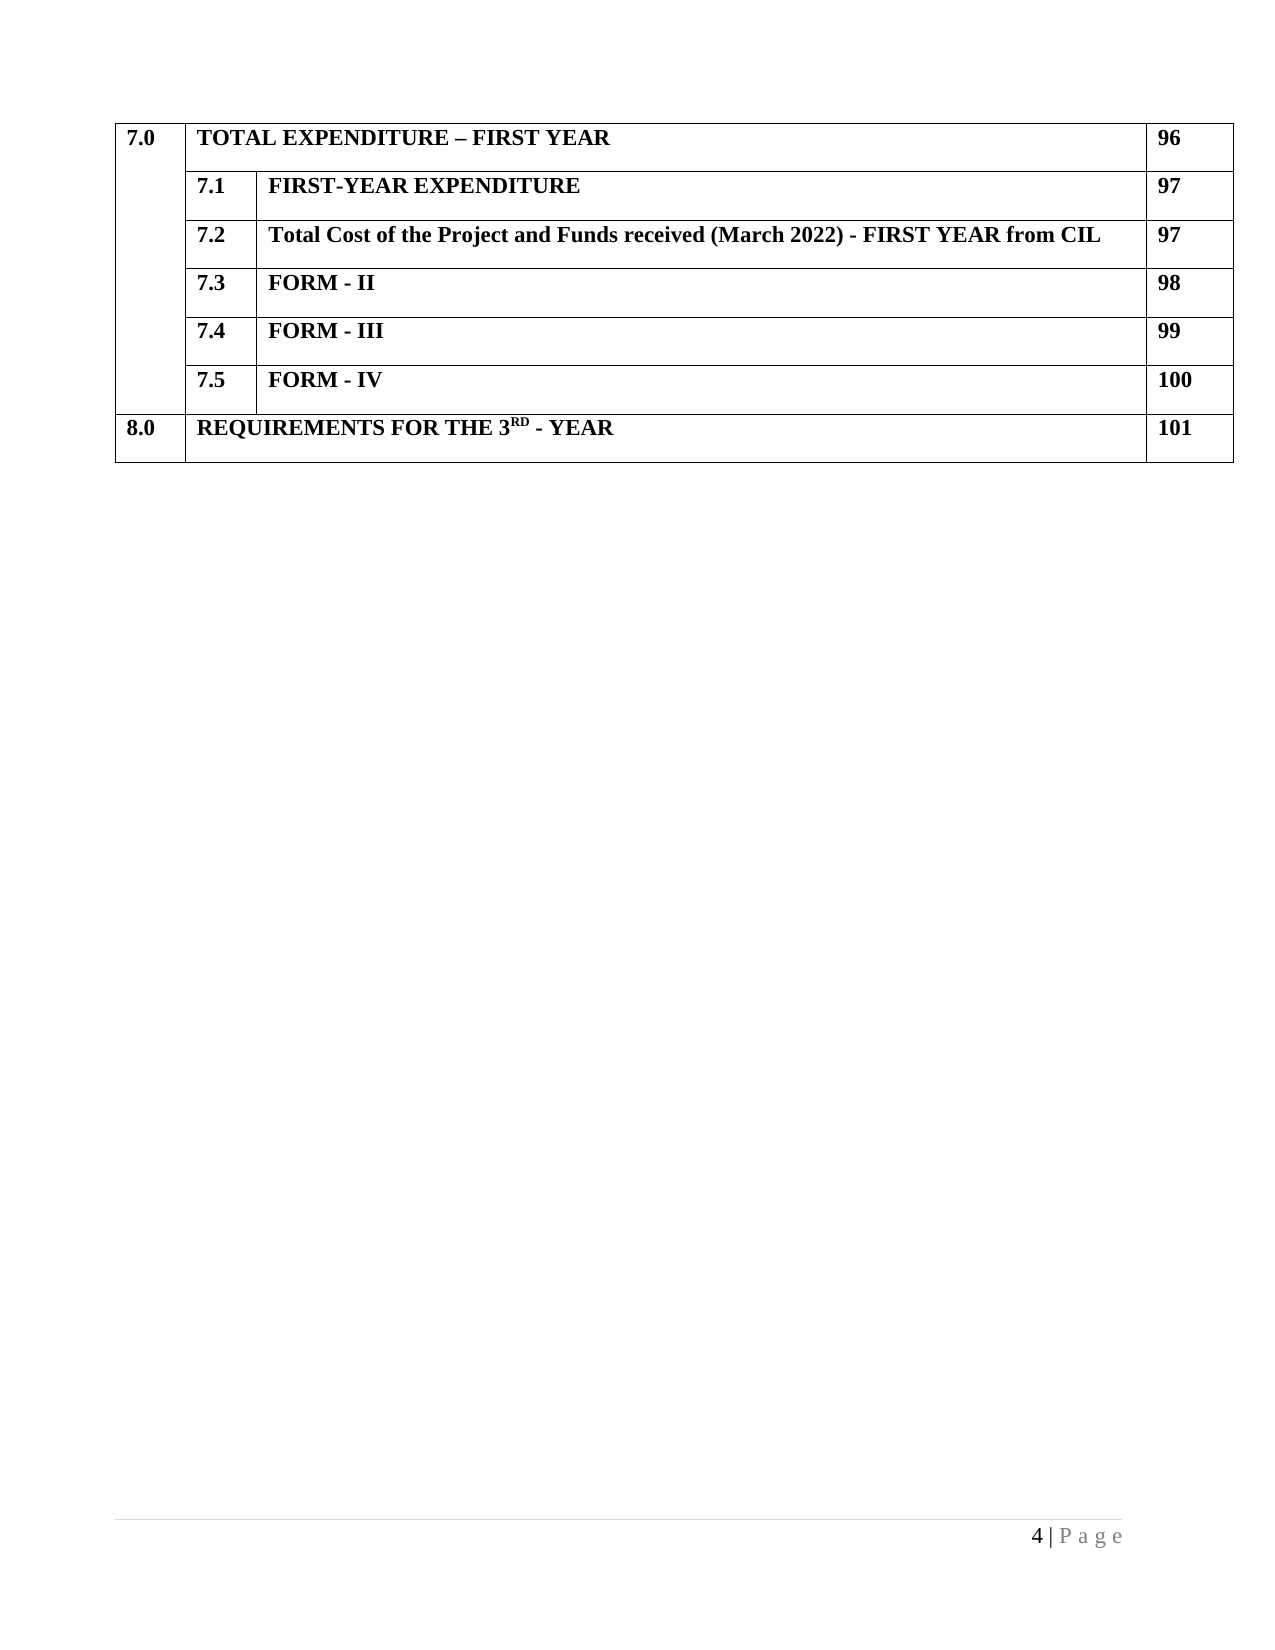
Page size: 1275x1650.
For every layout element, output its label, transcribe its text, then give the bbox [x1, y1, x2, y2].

table_cell 7.3 [186, 269, 256, 317]
table_cell FORM - IV [257, 366, 1146, 413]
table_cell 7.4 [186, 318, 256, 365]
table_cell FORM - II [257, 269, 1146, 317]
table_cell 7.2 [186, 221, 256, 268]
table_cell 8.0 [116, 415, 185, 462]
table_cell 7.1 [186, 172, 256, 220]
table_cell 99 [1147, 318, 1233, 365]
table_cell 98 [1147, 269, 1233, 317]
table_cell FORM - III [257, 318, 1146, 365]
table_cell 100 [1147, 366, 1233, 413]
table_cell Total Cost of the Project and Funds received (March 2022) - FIRST YEAR from CIL [257, 221, 1146, 268]
table_cell 97 [1147, 221, 1233, 268]
table_cell 7.0 [116, 124, 185, 413]
table_cell 96 [1147, 124, 1233, 171]
table_cell 101 [1147, 415, 1233, 462]
table_cell 97 [1147, 172, 1233, 220]
table_cell FIRST-YEAR EXPENDITURE [257, 172, 1146, 220]
table_cell TOTAL EXPENDITURE – FIRST YEAR [186, 124, 1146, 171]
table_cell REQUIREMENTS FOR THE 3RD - YEAR [186, 415, 1146, 462]
table_cell 7.5 [186, 366, 256, 413]
